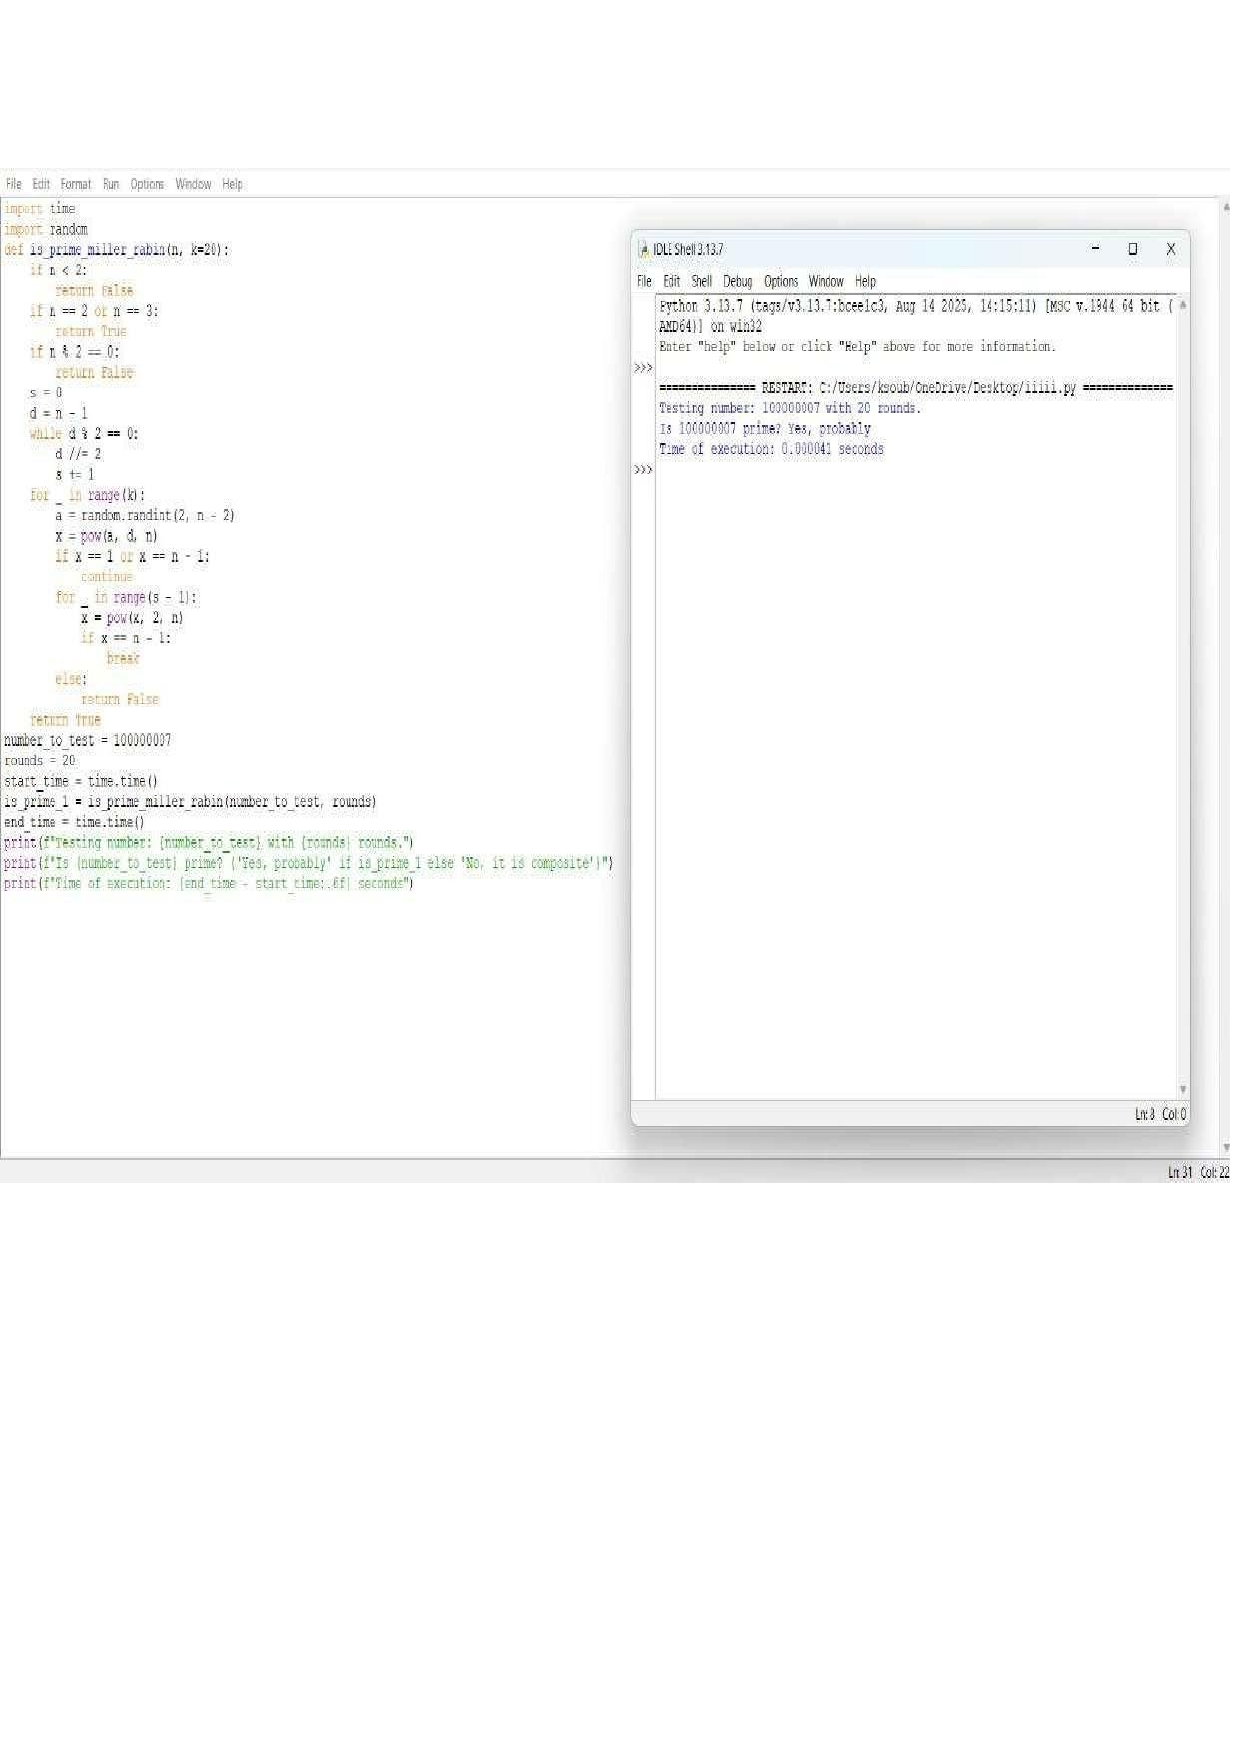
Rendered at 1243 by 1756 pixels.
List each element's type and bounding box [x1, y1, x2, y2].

picture [0, 168, 1230, 1183]
